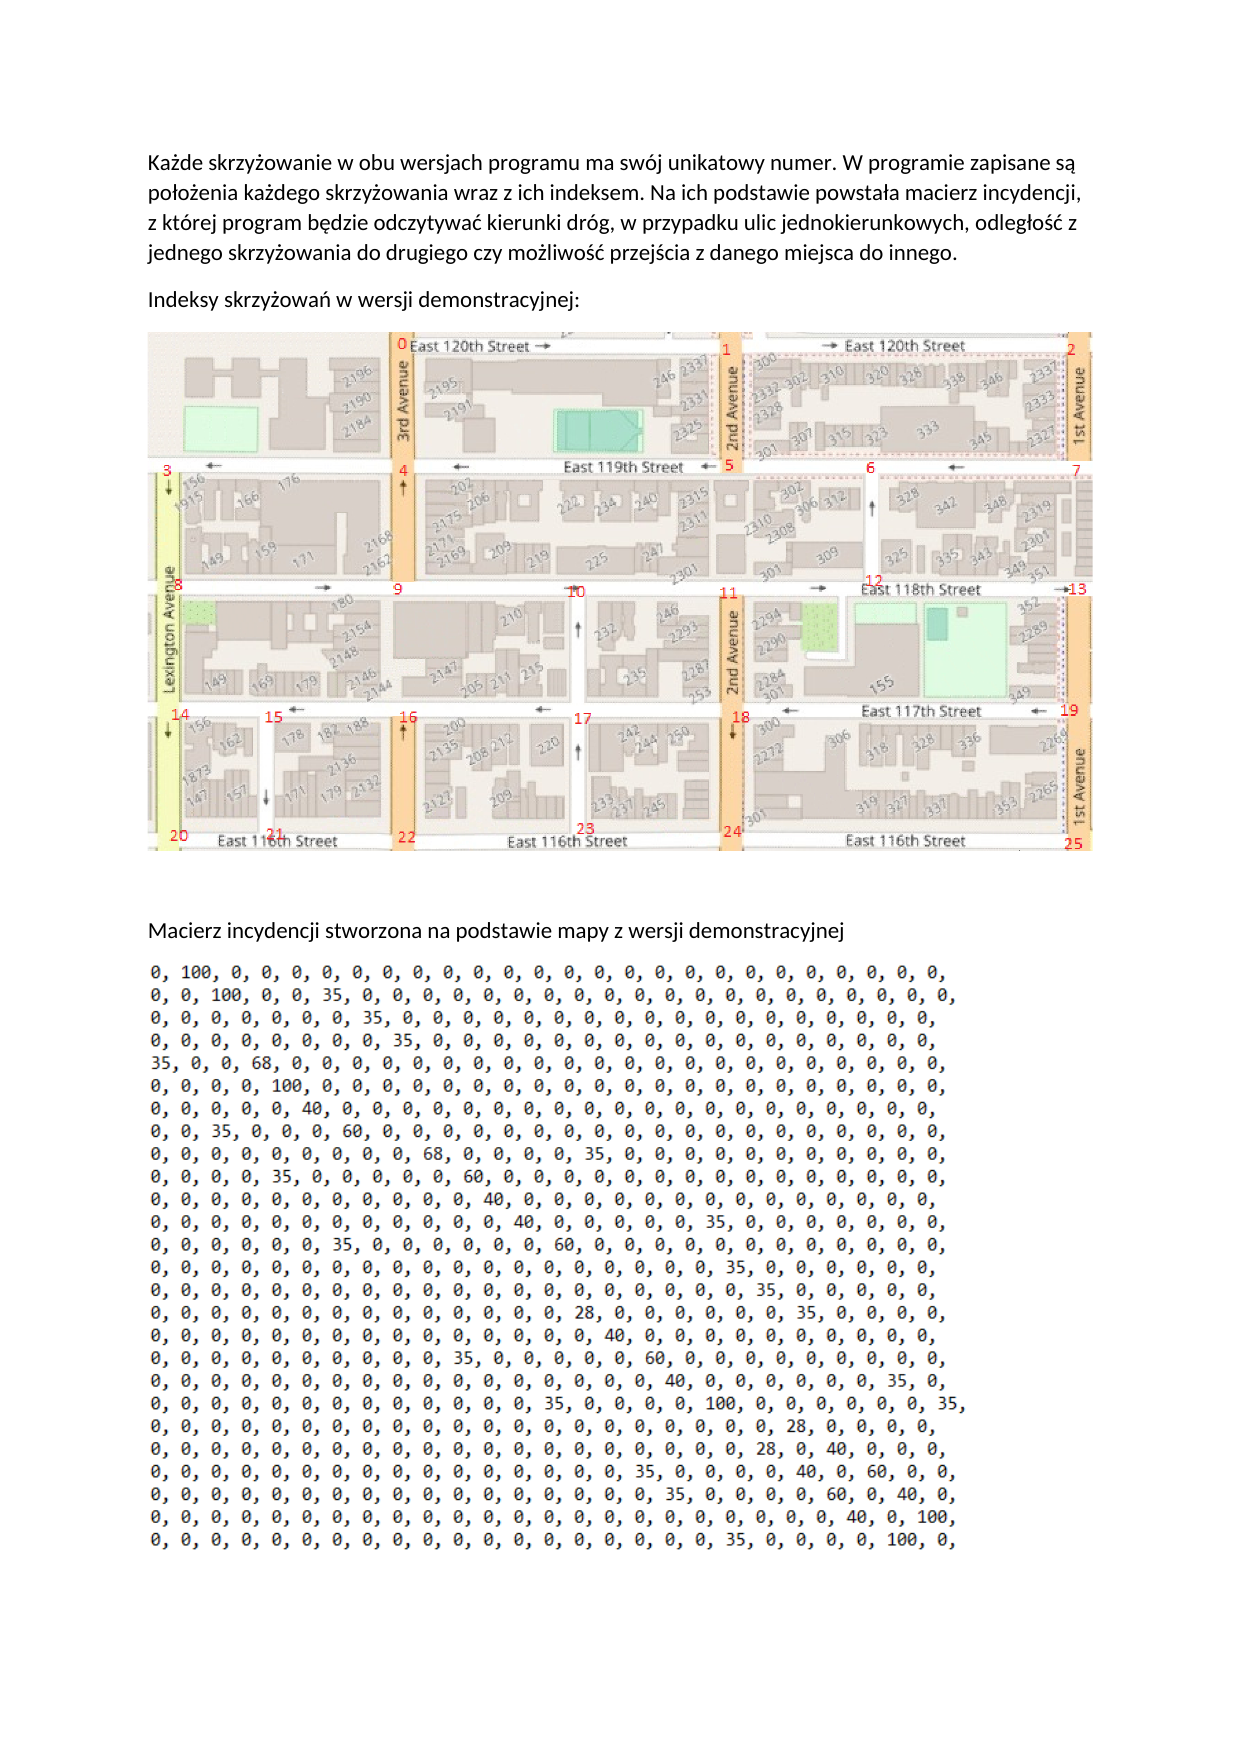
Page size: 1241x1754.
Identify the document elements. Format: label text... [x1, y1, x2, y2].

picture [147, 962, 974, 1557]
text Indeksy skrzyżowań w wersji demonstracyjnej: [148, 285, 1093, 313]
text Macierz incydencji stworzona na podstawie mapy z wersji demonstracyjnej [148, 916, 1093, 944]
picture [147, 332, 1093, 851]
text Każde skrzyżowanie w obu wersjach programu ma swój unikatowy numer. W programie zapisane są położenia każdego skrzyżowania wraz z ich indeksem. Na ich podstawie powstała macierz incydencji, z której program będzie odczytywać kierunki dróg, w przypadku ulic jednokierunkowych, odległość z jednego skrzyżowania do drugiego czy możliwość przejścia z danego miejsca do innego. [148, 148, 1093, 266]
